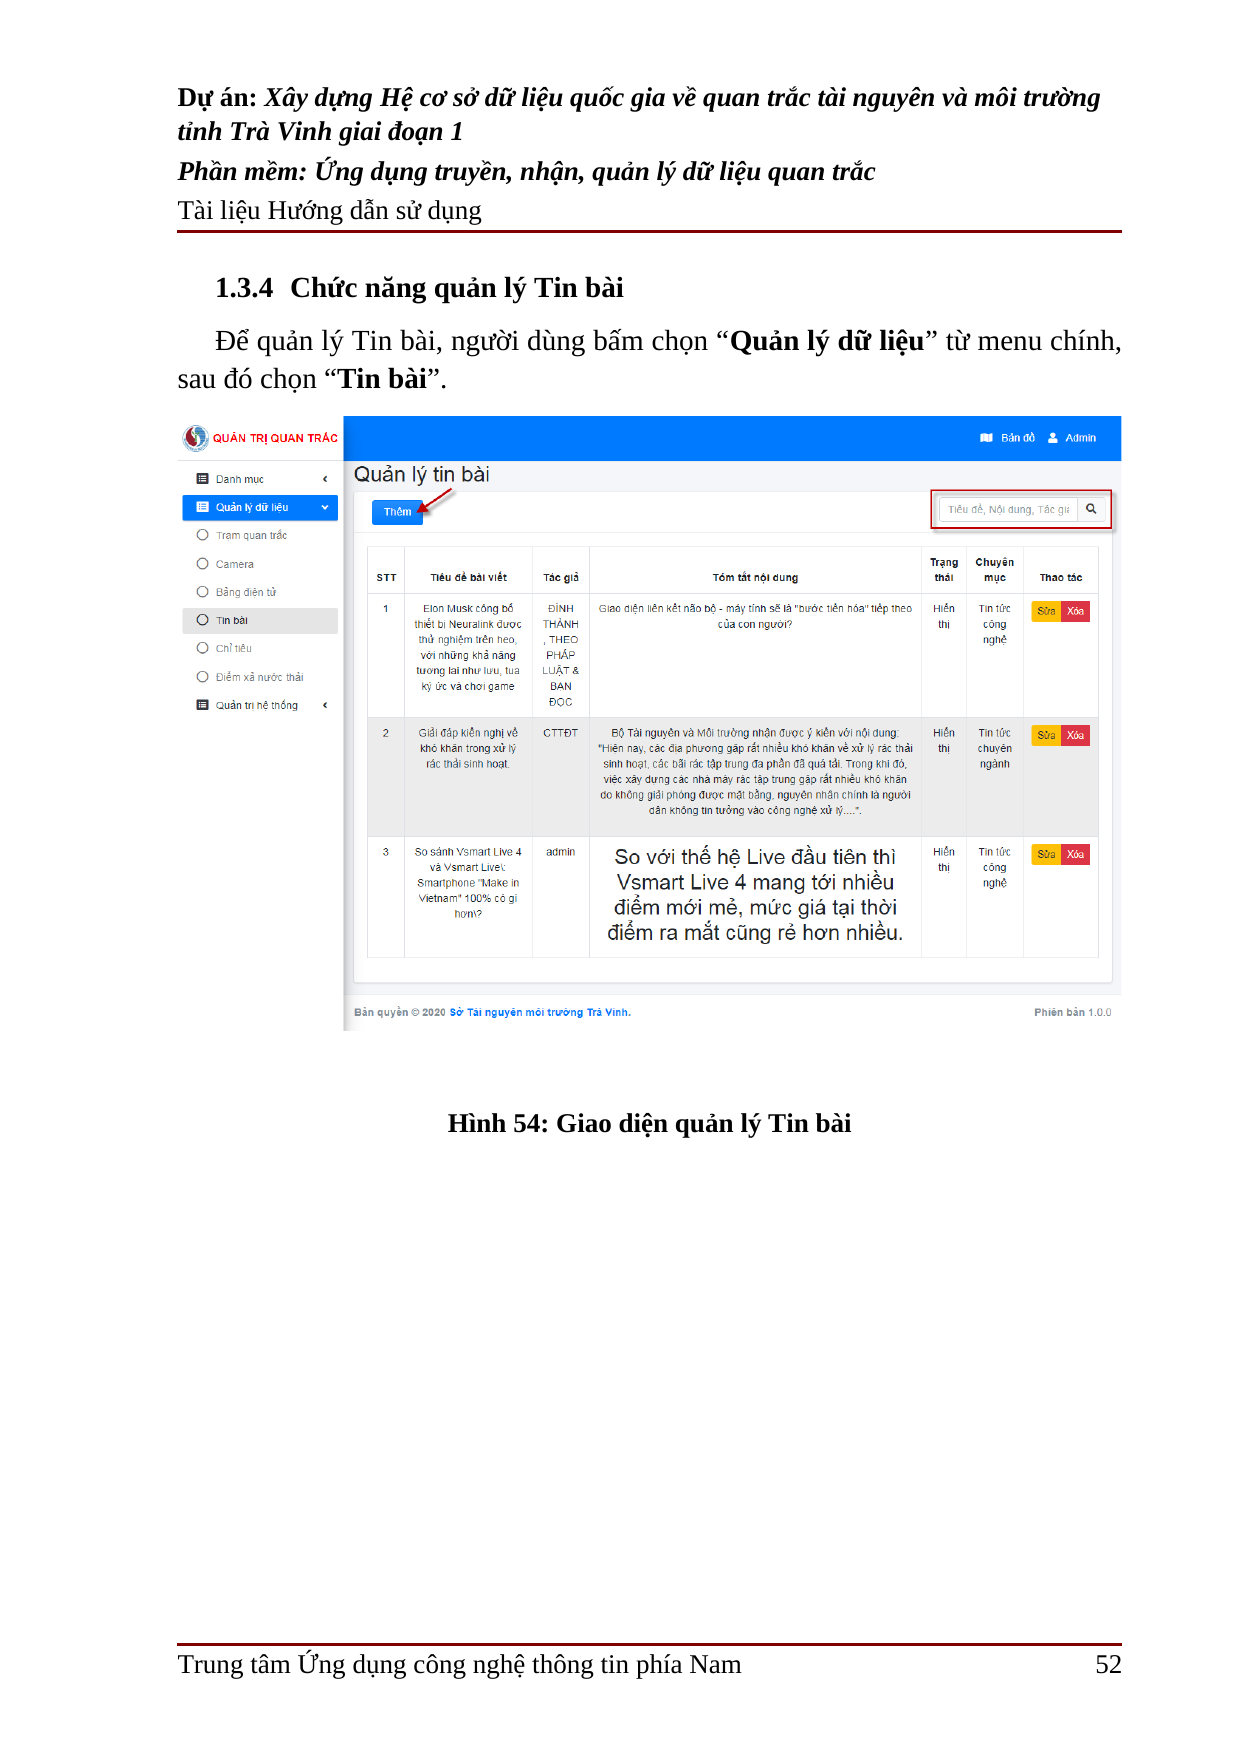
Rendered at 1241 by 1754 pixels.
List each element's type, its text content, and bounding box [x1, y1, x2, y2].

text Để quản lý Tin bài, người dùng bấm chọn “Quản lý dữ liệu” từ menu chính, sau đó chọn “Tin bài”. [177, 323, 1122, 395]
picture [177, 416, 1122, 1031]
subtitle Chức năng quản lý Tin bài [215, 270, 1122, 304]
text Hình 54: Giao diện quản lý Tin bài [177, 1107, 1122, 1138]
